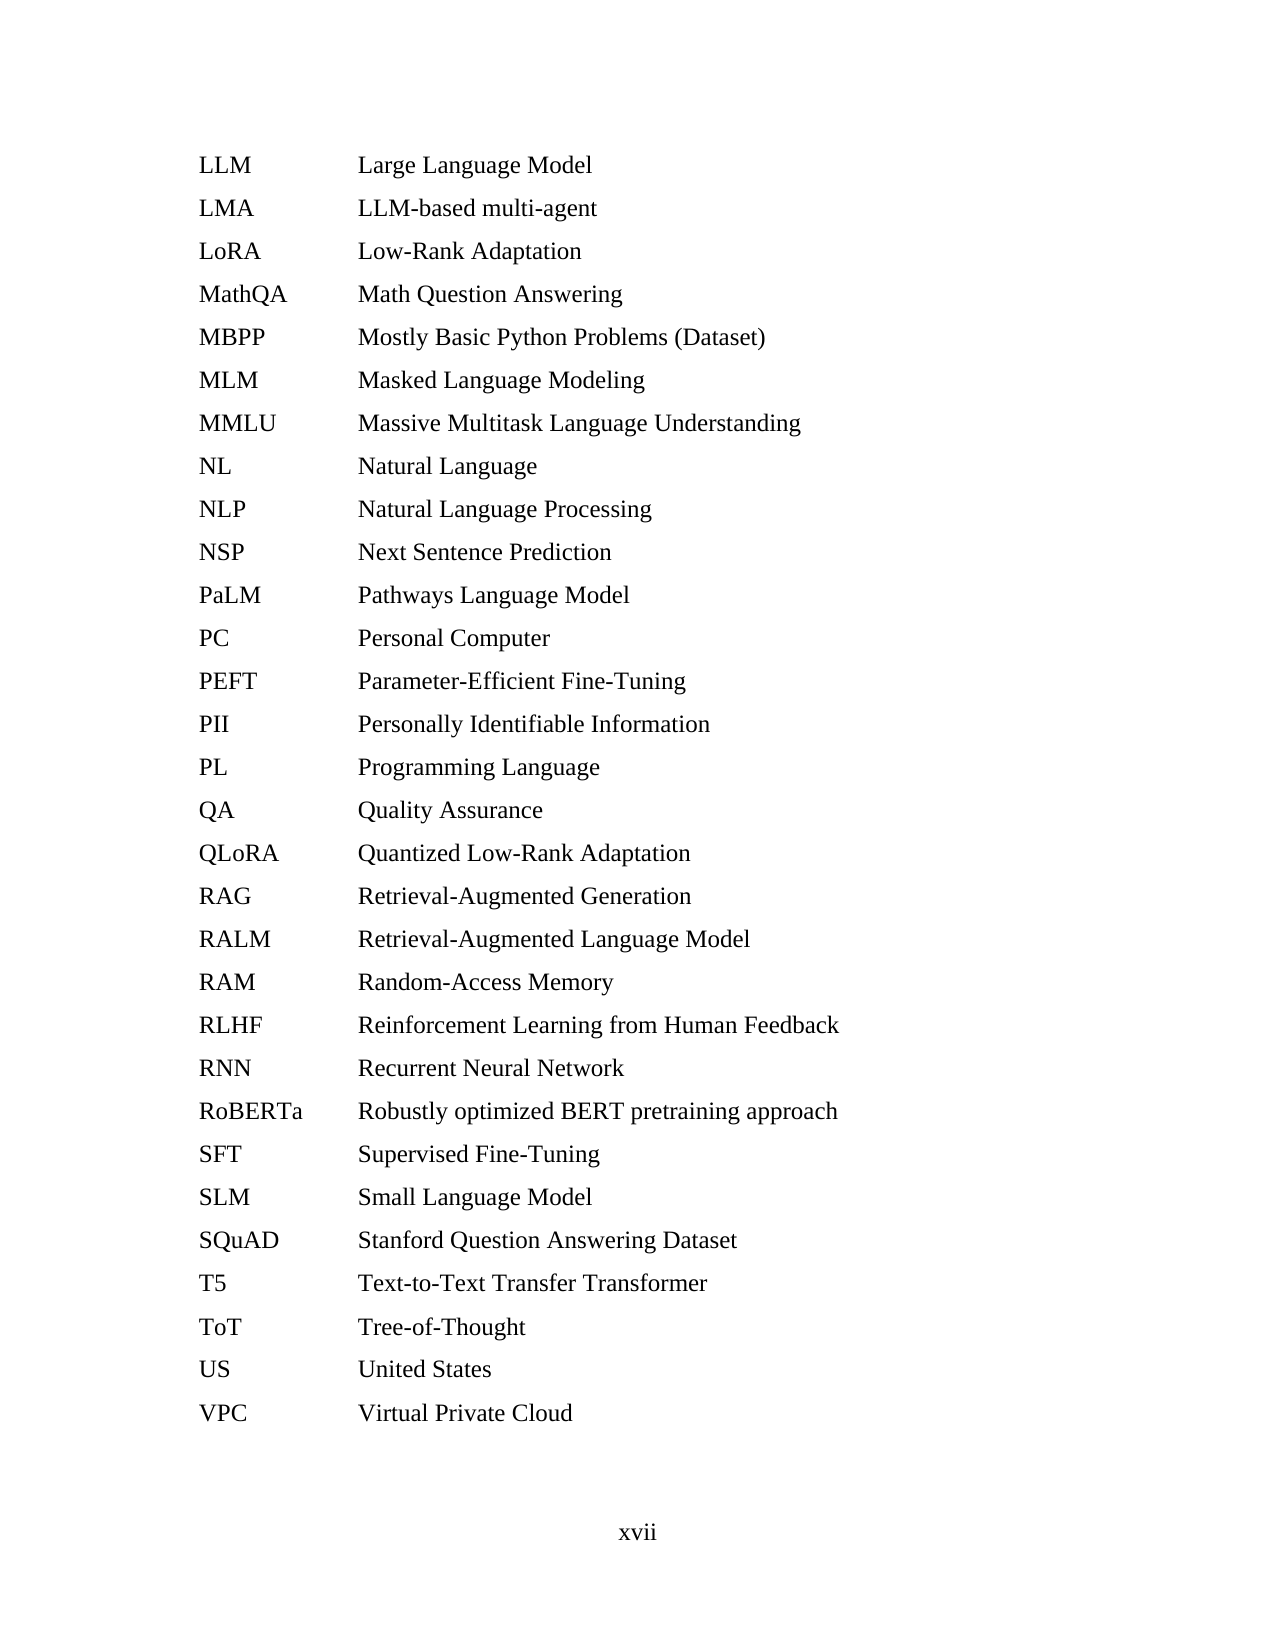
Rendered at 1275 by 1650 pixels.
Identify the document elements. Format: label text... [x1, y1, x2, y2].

table_cell Text-to-Text Transfer Transformer [346, 1269, 1153, 1312]
table_cell Parameter-Efficient Fine-Tuning [346, 666, 1153, 709]
table_cell PC [188, 623, 346, 666]
table_cell Retrieval-Augmented Generation [346, 881, 1153, 924]
table_cell LLM-based multi-agent [346, 193, 1153, 236]
table_cell PII [188, 709, 346, 752]
table_cell QLoRA [188, 838, 346, 881]
table_cell QA [188, 795, 346, 838]
table_cell T5 [188, 1269, 346, 1312]
table_cell PEFT [188, 666, 346, 709]
table_cell PL [188, 752, 346, 795]
table_cell Virtual Private Cloud [346, 1398, 1153, 1441]
table_cell MLM [188, 365, 346, 408]
table_cell RAM [188, 968, 346, 1010]
table_cell MBPP [188, 322, 346, 365]
table_cell RoBERTa [188, 1096, 346, 1139]
table_cell RALM [188, 924, 346, 967]
table_cell PaLM [188, 580, 346, 623]
table_cell SQuAD [188, 1226, 346, 1268]
table_cell RNN [188, 1054, 346, 1096]
table_cell Masked Language Modeling [346, 365, 1153, 408]
table_cell Robustly optimized BERT pretraining approach [346, 1096, 1153, 1139]
table_cell SFT [188, 1140, 346, 1182]
table_cell Personal Computer [346, 623, 1153, 666]
table_cell NL [188, 451, 346, 494]
table_cell Low-Rank Adaptation [346, 236, 1153, 279]
table_cell Recurrent Neural Network [346, 1054, 1153, 1096]
table_cell ToT [188, 1312, 346, 1354]
table_cell MMLU [188, 408, 346, 451]
table_cell LLM [188, 150, 346, 193]
table_cell Stanford Question Answering Dataset [346, 1226, 1153, 1268]
table_cell Next Sentence Prediction [346, 537, 1153, 580]
table_cell NSP [188, 537, 346, 580]
table_cell Math Question Answering [346, 279, 1153, 322]
table_cell MathQA [188, 279, 346, 322]
table_cell Small Language Model [346, 1183, 1153, 1226]
table_cell RAG [188, 881, 346, 924]
table_cell Programming Language [346, 752, 1153, 795]
table_cell NLP [188, 494, 346, 537]
table_cell Personally Identifiable Information [346, 709, 1153, 752]
table_cell Supervised Fine-Tuning [346, 1140, 1153, 1182]
table_cell VPC [188, 1398, 346, 1441]
table_cell United States [346, 1355, 1153, 1398]
table_cell Retrieval-Augmented Language Model [346, 924, 1153, 967]
table_cell Quality Assurance [346, 795, 1153, 838]
table_cell SLM [188, 1183, 346, 1226]
table_cell US [188, 1355, 346, 1398]
table_cell Massive Multitask Language Understanding [346, 408, 1153, 451]
table_cell Mostly Basic Python Problems (Dataset) [346, 322, 1153, 365]
table_cell RLHF [188, 1010, 346, 1053]
table_cell Reinforcement Learning from Human Feedback [346, 1010, 1153, 1053]
table_cell Large Language Model [346, 150, 1153, 193]
table_cell LMA [188, 193, 346, 236]
table_cell Natural Language [346, 451, 1153, 494]
table_cell Tree-of-Thought [346, 1312, 1153, 1354]
table_cell LoRA [188, 236, 346, 279]
table_cell Natural Language Processing [346, 494, 1153, 537]
table_cell Random-Access Memory [346, 968, 1153, 1010]
table_cell Pathways Language Model [346, 580, 1153, 623]
table_cell Quantized Low-Rank Adaptation [346, 838, 1153, 881]
